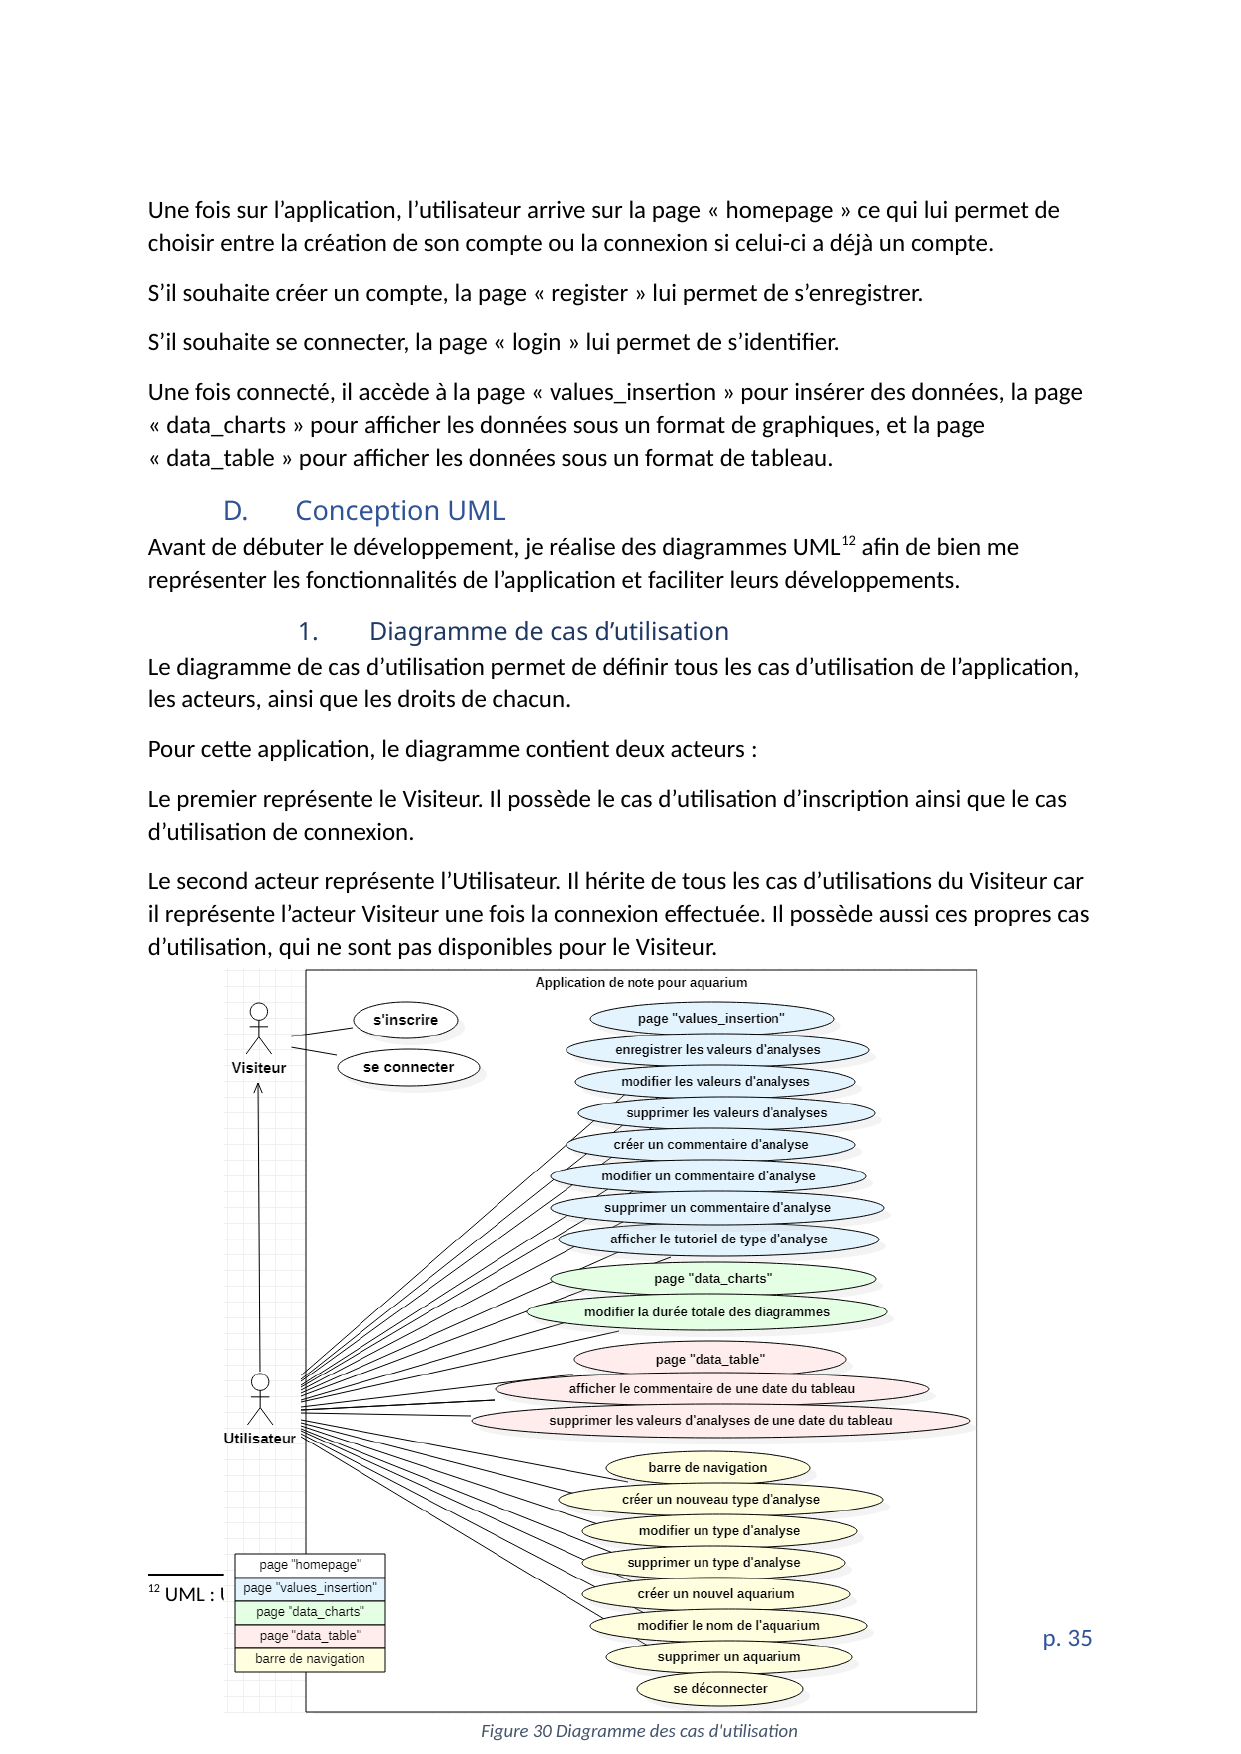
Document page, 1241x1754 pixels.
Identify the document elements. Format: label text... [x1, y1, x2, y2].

text Pour cette application, le diagramme contient deux acteurs : [148, 733, 1093, 764]
text Avant de débuter le développement, je réalise des diagrammes UML afin de bien me représenter les fonctionnalités de l’application et faciliter leurs développements. [148, 531, 1093, 595]
subtitle Diagramme de cas d’utilisation [298, 614, 1093, 648]
text Le diagramme de cas d’utilisation permet de définir tous les cas d’utilisation de l’application, les acteurs, ainsi que les droits de chacun. [148, 651, 1093, 714]
subtitle Conception UML [223, 492, 1093, 528]
text S’il souhaite créer un compte, la page « register » lui permet de s’enregistrer. [148, 277, 1093, 307]
text Une fois sur l’application, l’utilisateur arrive sur la page « homepage » ce qui lui permet de choisir entre la création de son compte ou la connexion si celui-ci a déjà un compte. [148, 194, 1093, 258]
text S’il souhaite se connecter, la page « login » lui permet de s’identifier. [148, 327, 1093, 357]
picture [223, 968, 978, 1714]
text Le premier représente le Visiteur. Il possède le cas d’utilisation d’inscription ainsi que le cas d’utilisation de connexion. [148, 783, 1093, 846]
text Une fois connecté, il accède à la page « values_insertion » pour insérer des données, la page « data_charts » pour afficher les données sous un format de graphiques, et la page « data_table » pour afficher les données sous un format de tableau. [148, 376, 1093, 472]
text Le second acteur représente l’Utilisateur. Il hérite de tous les cas d’utilisations du Visiteur car il représente l’acteur Visiteur une fois la connexion effectuée. Il possède aussi ces propres cas d’utilisation, qui ne sont pas disponibles pour le Visiteur. [148, 865, 1093, 962]
